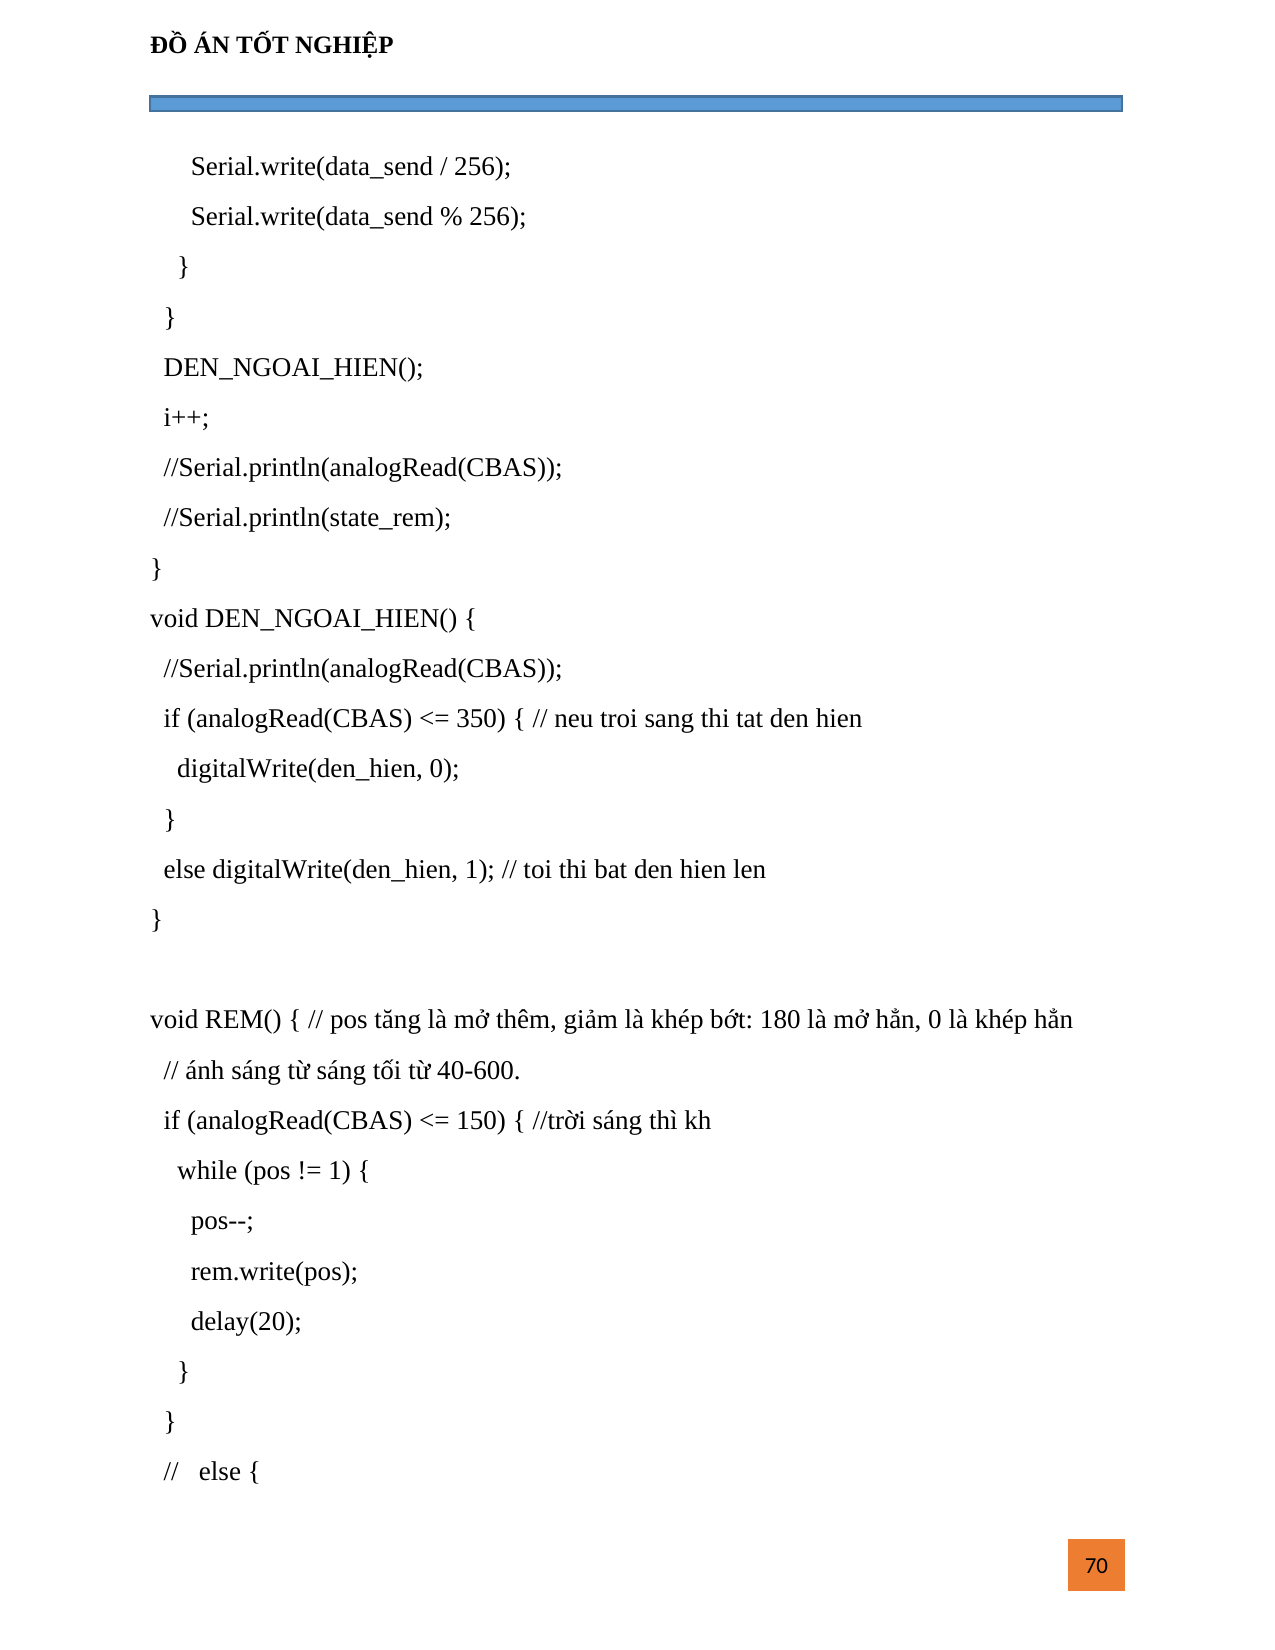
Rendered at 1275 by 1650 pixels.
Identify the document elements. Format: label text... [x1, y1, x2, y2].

text //Serial.println(analogRead(CBAS)); [150, 652, 1125, 683]
text } [150, 1355, 1125, 1386]
text if (analogRead(CBAS) <= 350) { // neu troi sang thi tat den hien [150, 702, 1125, 733]
text pos--; [150, 1204, 1125, 1236]
text } [150, 301, 1125, 332]
text } [150, 803, 1125, 834]
text i++; [150, 401, 1125, 432]
text while (pos != 1) { [150, 1154, 1125, 1185]
text } [150, 903, 1125, 934]
text else digitalWrite(den_hien, 1); // toi thi bat den hien len [150, 853, 1125, 884]
text } [150, 250, 1125, 282]
text // else { [150, 1455, 1125, 1487]
text //Serial.println(state_rem); [150, 501, 1125, 533]
text //Serial.println(analogRead(CBAS)); [150, 451, 1125, 482]
text } [150, 1405, 1125, 1436]
text if (analogRead(CBAS) <= 150) { //trời sáng thì kh [150, 1104, 1125, 1135]
text } [150, 552, 1125, 583]
text // ánh sáng từ sáng tối từ 40-600. [150, 1054, 1125, 1085]
text rem.write(pos); [150, 1254, 1125, 1286]
text DEN_NGOAI_HIEN(); [150, 351, 1125, 382]
text void REM() { // pos tăng là mở thêm, giảm là khép bớt: 180 là mở hẳn, 0 là khép hẳn [150, 1003, 1125, 1035]
text delay(20); [150, 1305, 1125, 1336]
text Serial.write(data_send % 256); [150, 200, 1125, 231]
text Serial.write(data_send / 256); [150, 150, 1125, 181]
text digitalWrite(den_hien, 0); [150, 752, 1125, 784]
text void DEN_NGOAI_HIEN() { [150, 602, 1125, 633]
